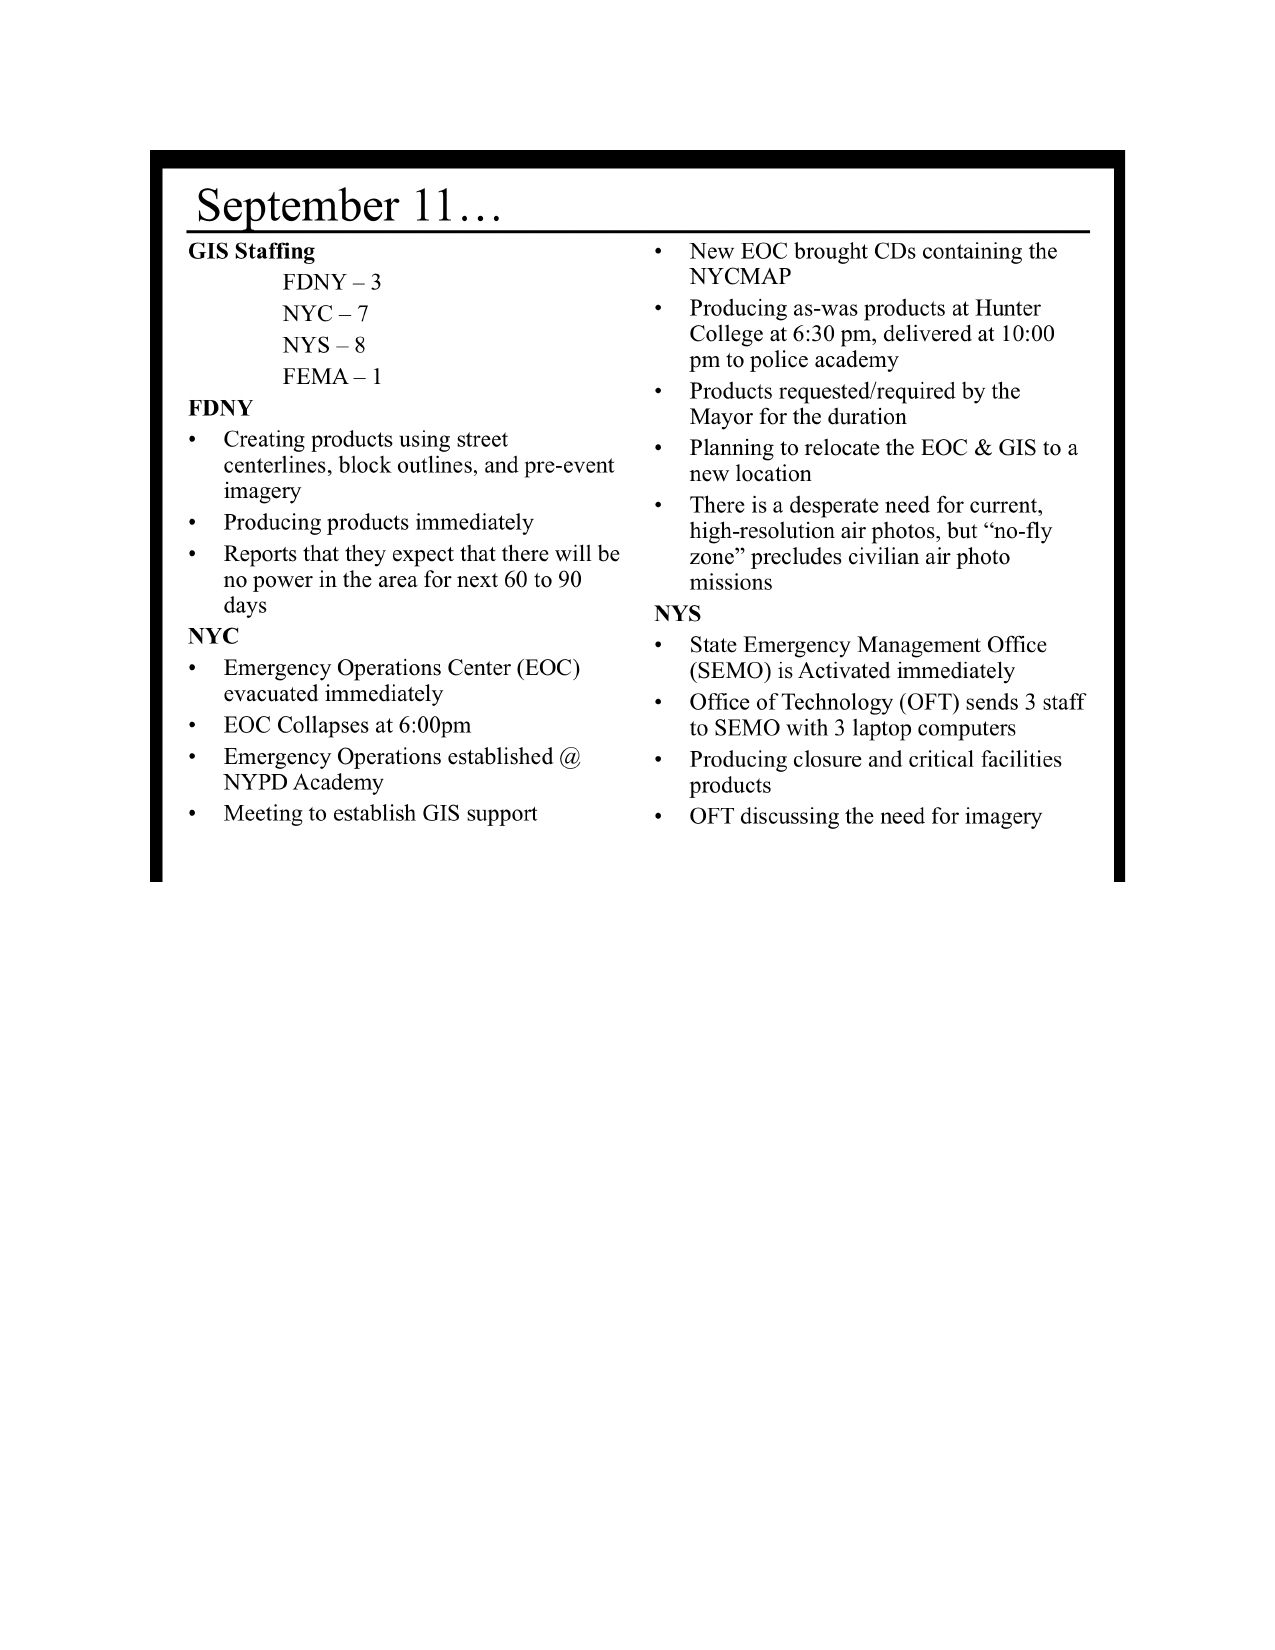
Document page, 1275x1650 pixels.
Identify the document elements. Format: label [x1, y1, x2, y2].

picture [150, 150, 1125, 882]
